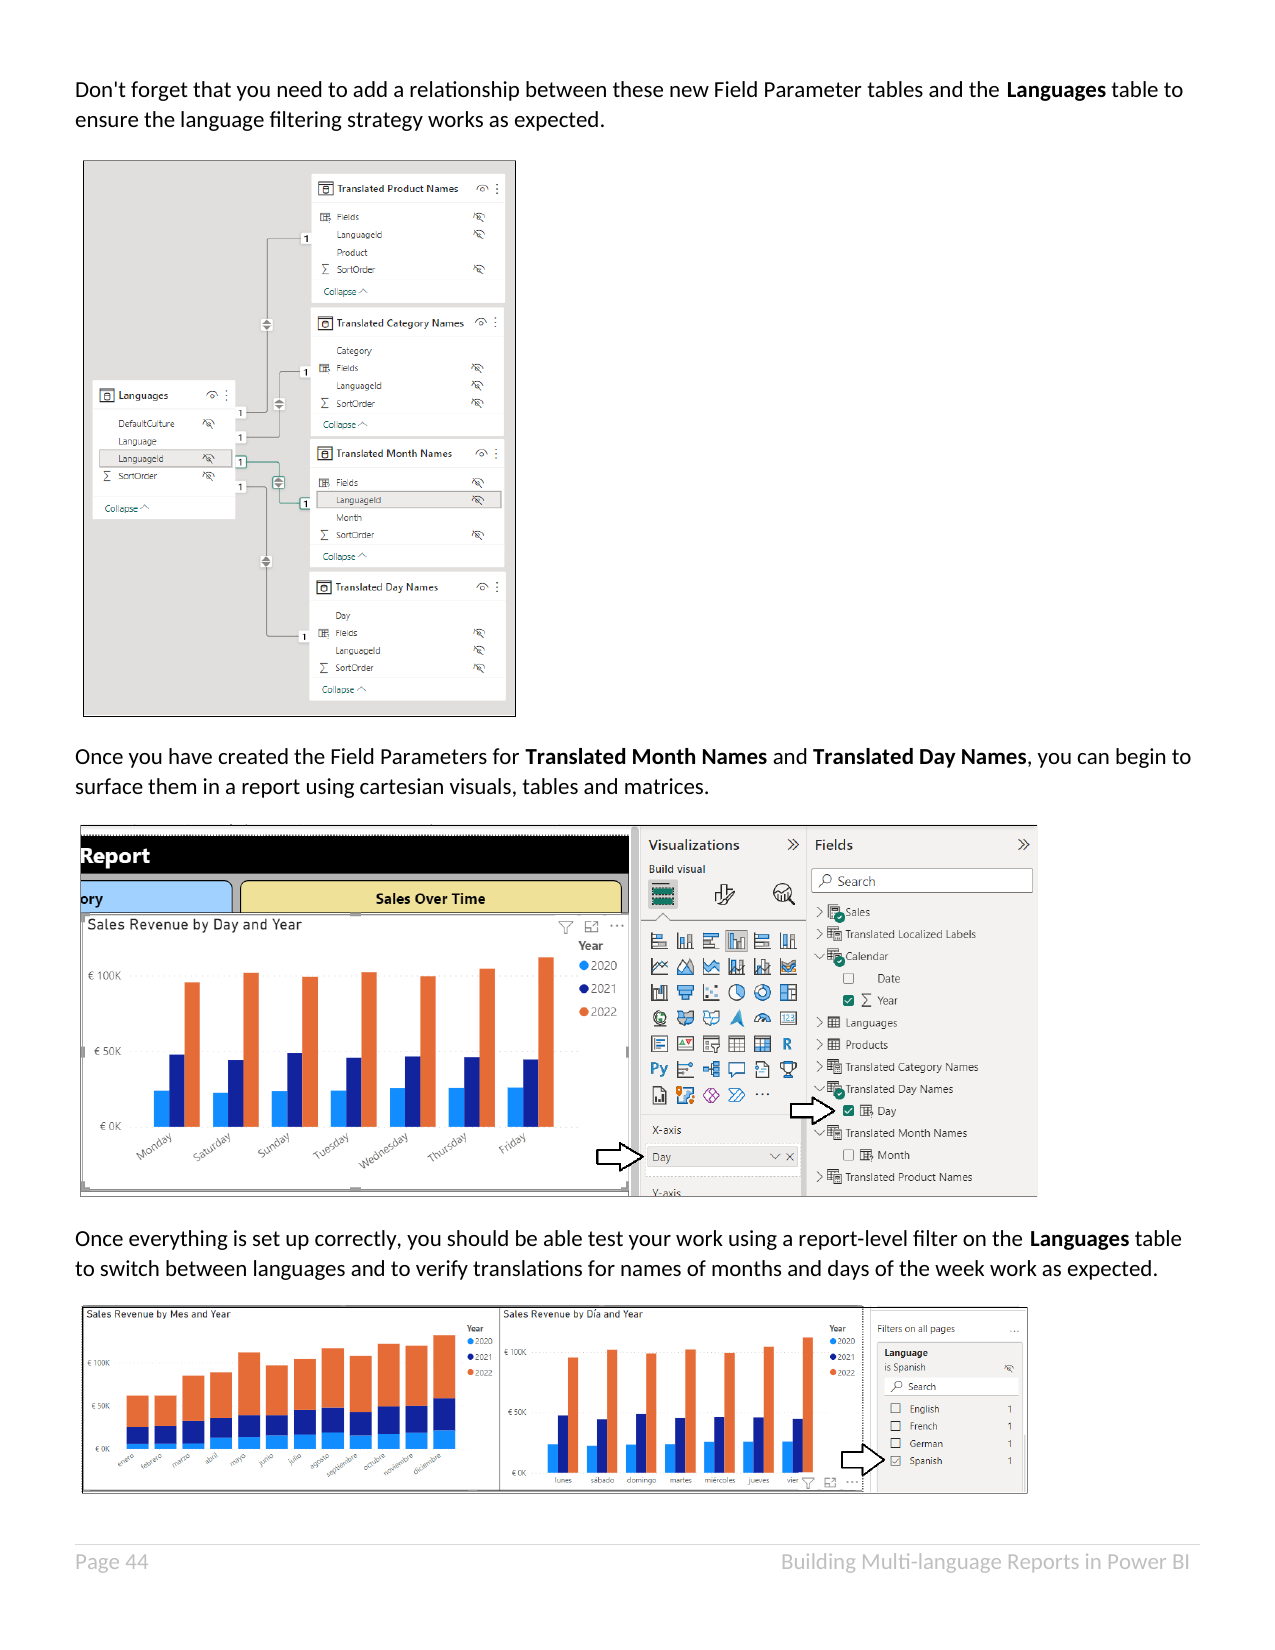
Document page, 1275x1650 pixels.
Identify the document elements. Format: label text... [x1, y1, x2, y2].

text Once everything is set up correctly, you should be able test your work using a report-level filter on the Languages table to switch between languages and to verify translations for names of months and days of the week work as expected. [75, 1224, 1200, 1282]
text Don't forget that you need to add a relationship between these new Field Parameter tables and the Languages table to ensure the language filtering strategy works as expected. [75, 75, 1200, 133]
picture [75, 1300, 1033, 1500]
text Once you have created the Field Parameters for Translated Month Names and Translated Day Names, you can begin to surface them in a report using cartesian visuals, tables and matrices. [75, 742, 1200, 800]
picture [75, 152, 523, 723]
picture [75, 818, 1038, 1205]
